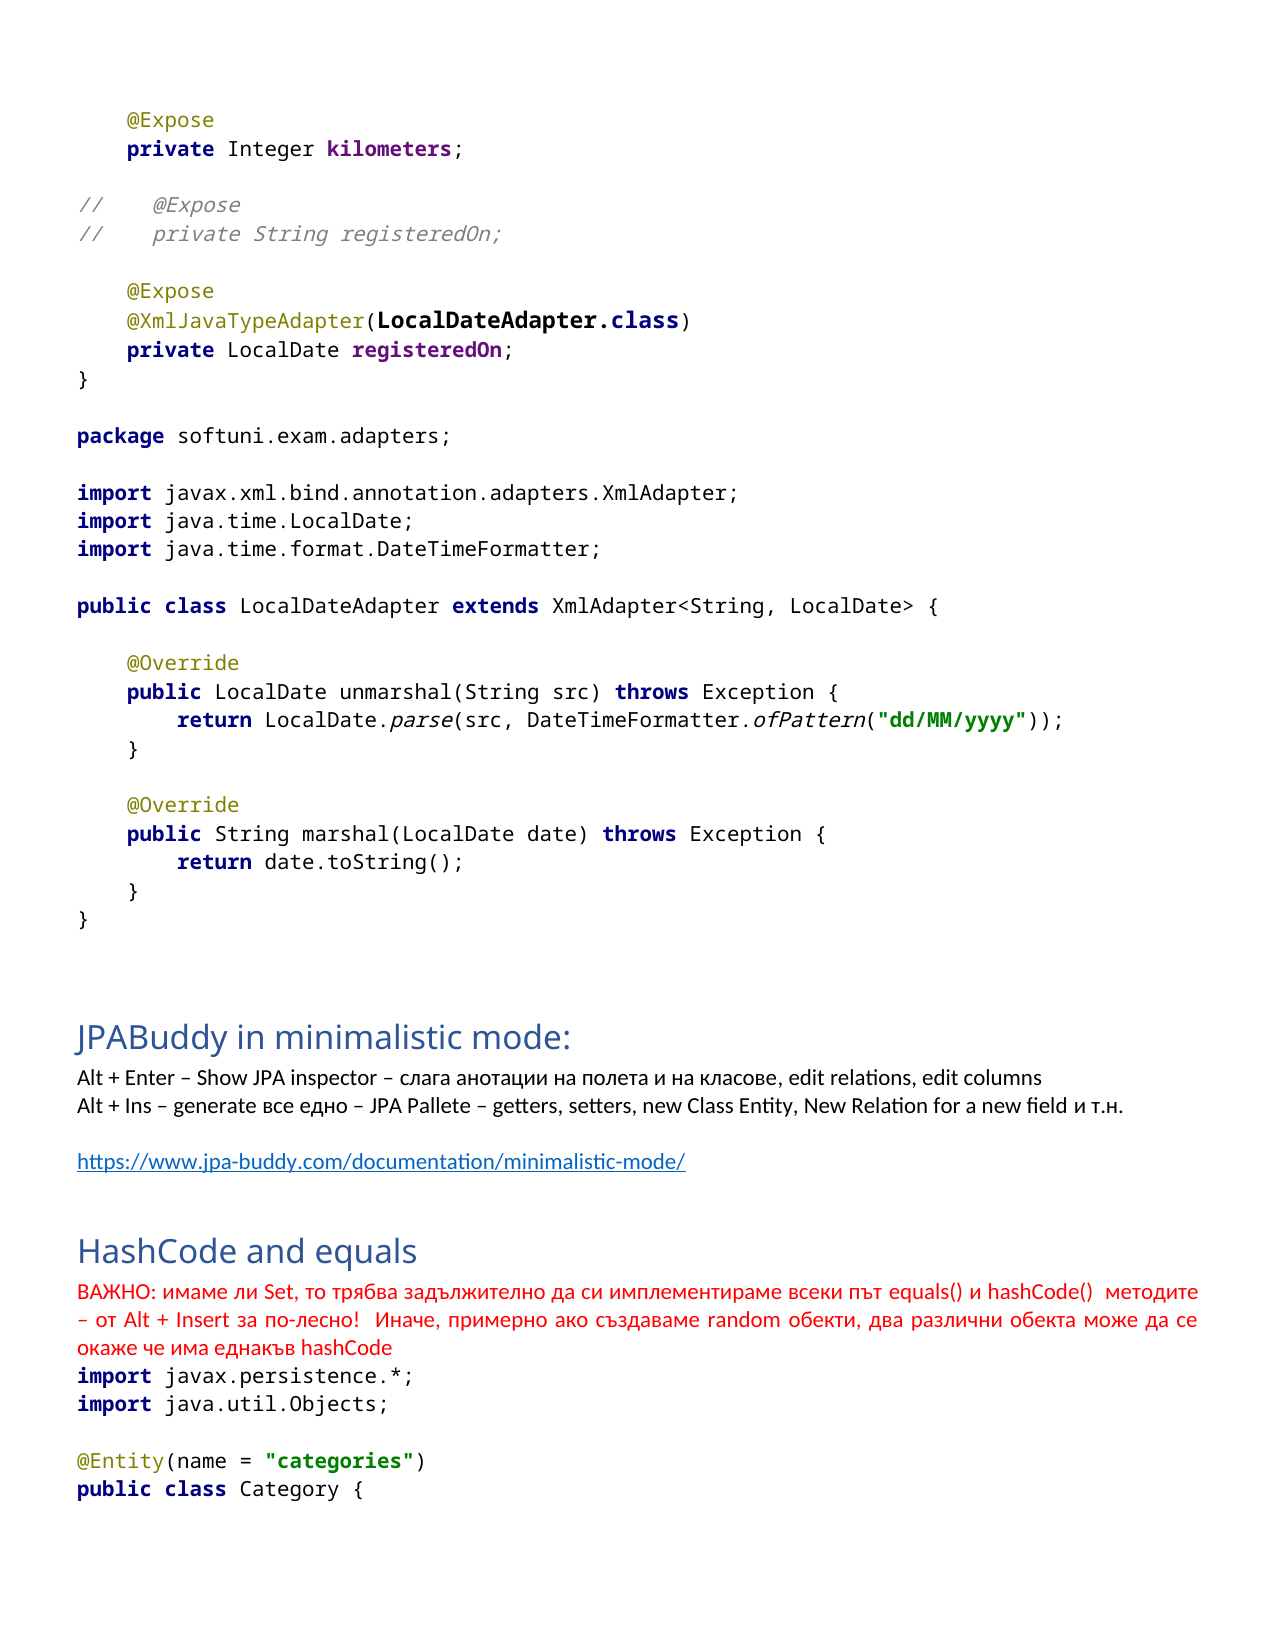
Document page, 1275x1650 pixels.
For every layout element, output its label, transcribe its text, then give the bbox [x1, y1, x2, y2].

text } [77, 364, 1198, 392]
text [77, 77, 1198, 364]
text package softuni.exam.adapters; import javax.xml.bind.annotation.adapters.XmlAdapter; import java.time.LocalDate; import java.time.format.DateTimeFormatter; public class LocalDateAdapter extends XmlAdapter<String, LocalDate> { @Override public LocalDate unmarshal(String src) throws Exception { return LocalDate.parse(src, DateTimeFormatter.ofPattern("dd/MM/yyyy")); } @Override public String marshal(LocalDate date) throws Exception { return date.toString(); } } [77, 421, 1198, 933]
text Alt + Enter – Show JPA inspector – слага анотации на полета и на класове, edit relations, edit columns [77, 1063, 1198, 1091]
text https://www.jpa-buddy.com/documentation/minimalistic-mode/ [77, 1147, 1198, 1175]
subtitle HashCode and equals [77, 1228, 1198, 1273]
text Alt + Ins – generate все едно – JPA Pallete – getters, setters, new Class Entity, New Relation for a new field и т.н. [77, 1091, 1198, 1119]
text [77, 1361, 1198, 1503]
text ВАЖНО: имаме ли Set, то трябва задължително да си имплементираме всеки път equals() и hashCode() методите – от Alt + Insert за по-лесно! Иначе, примерно ако създаваме random обекти, два различни обекта може да се окаже че има еднакъв hashCode [77, 1277, 1198, 1361]
subtitle JPABuddy in minimalistic mode: [77, 1014, 1198, 1059]
